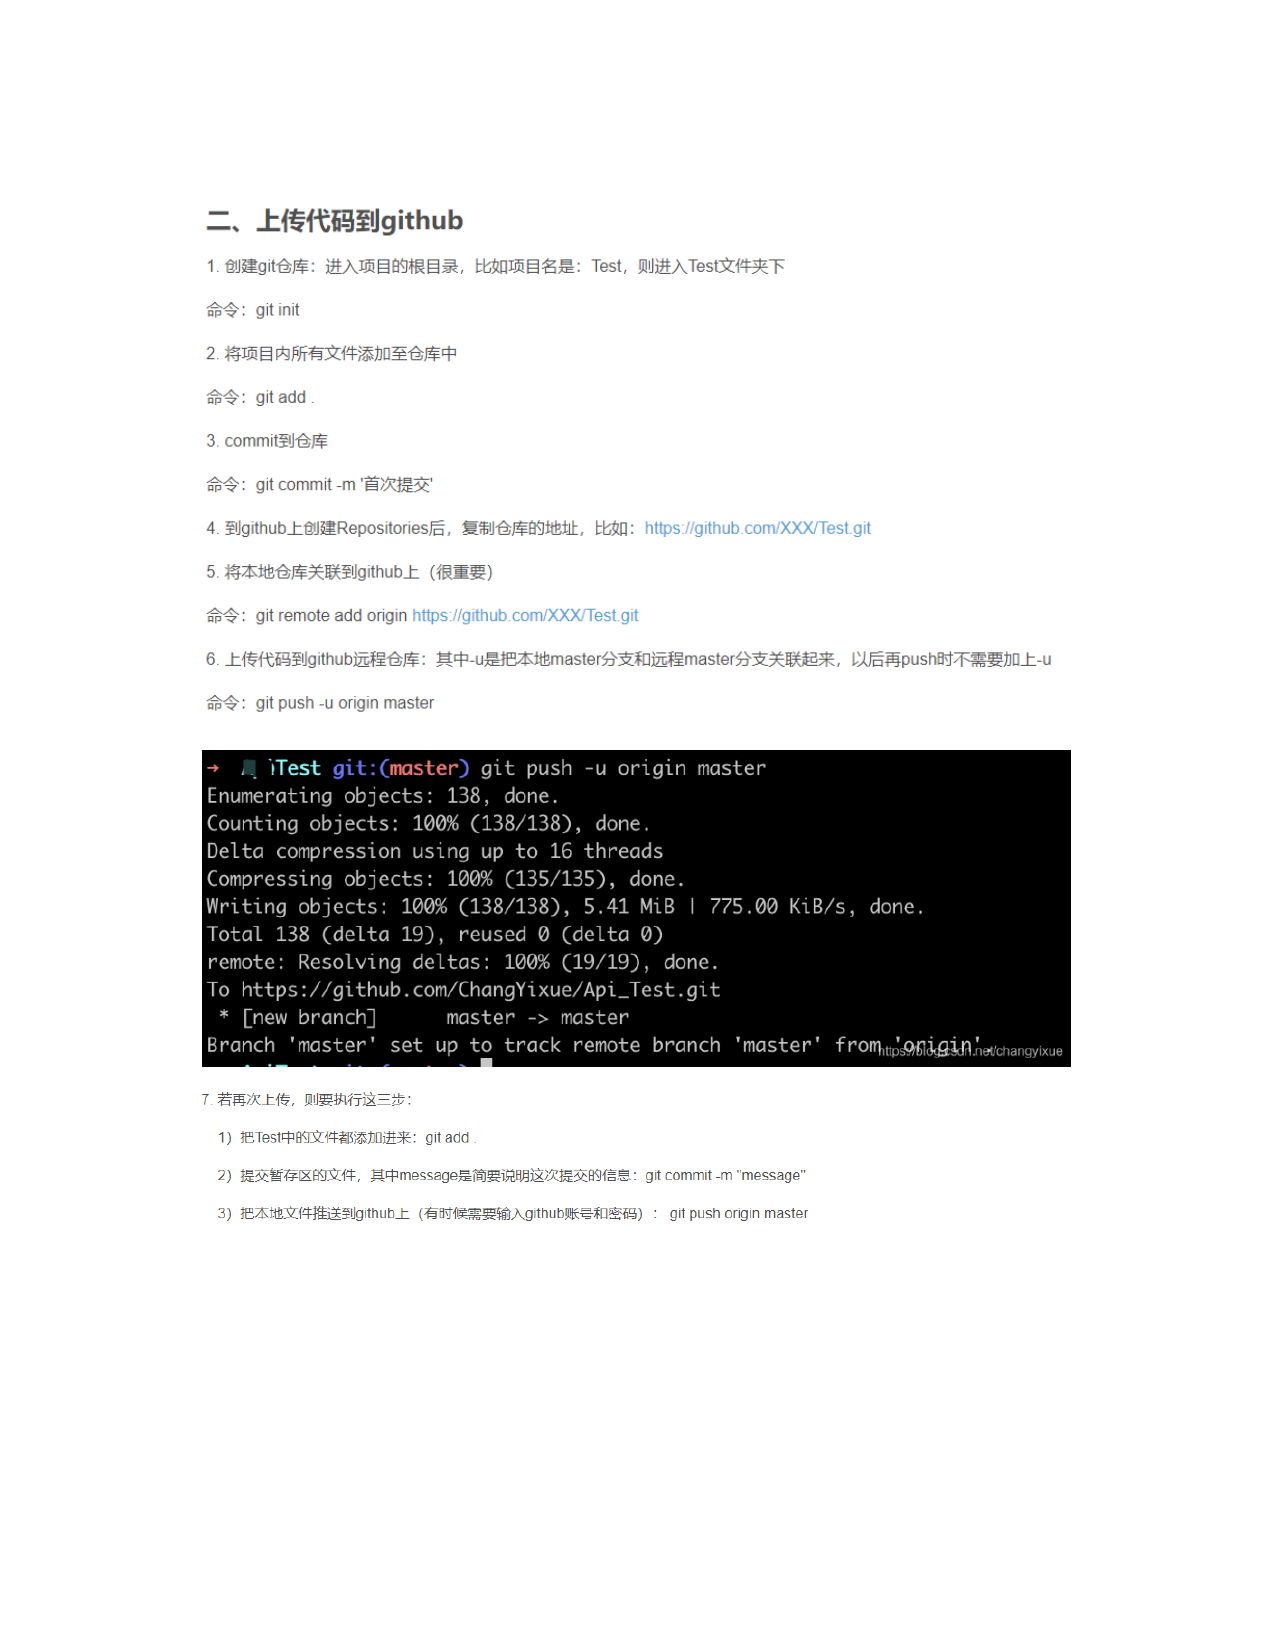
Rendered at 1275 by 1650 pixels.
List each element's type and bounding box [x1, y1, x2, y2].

picture [187, 196, 1088, 720]
picture [187, 738, 1088, 1227]
